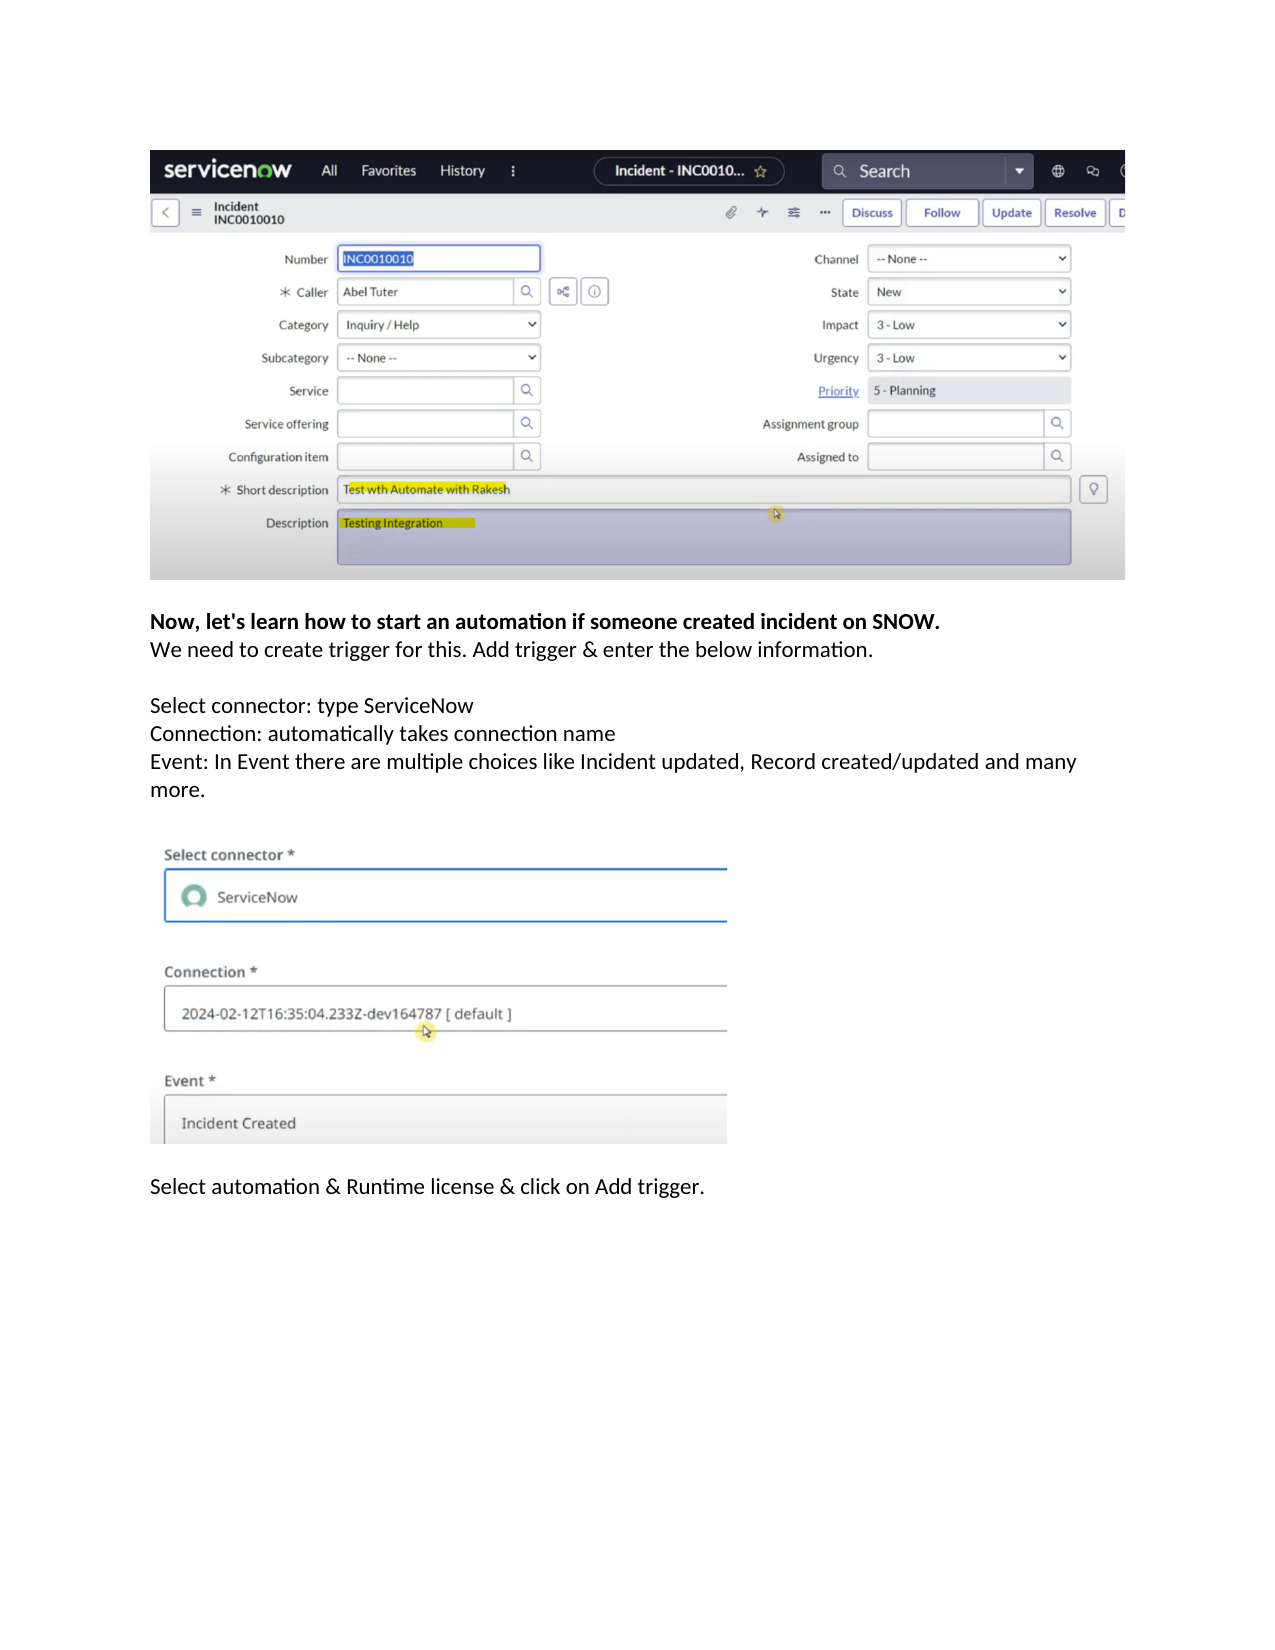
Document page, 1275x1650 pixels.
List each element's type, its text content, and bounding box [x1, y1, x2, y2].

text Now, let's learn how to start an automation if someone created incident on SNOW. [150, 607, 1125, 635]
picture [150, 831, 728, 1144]
text Connection: automatically takes connection name [150, 719, 1125, 747]
picture [150, 150, 1125, 580]
text We need to create trigger for this. Add trigger & enter the below information. [150, 635, 1125, 663]
text Select connector: type ServiceNow [150, 691, 1125, 719]
text Select automation & Runtime license & click on Add trigger. [150, 1172, 1125, 1200]
text Event: In Event there are multiple choices like Incident updated, Record created/updated and many more. [150, 747, 1125, 803]
